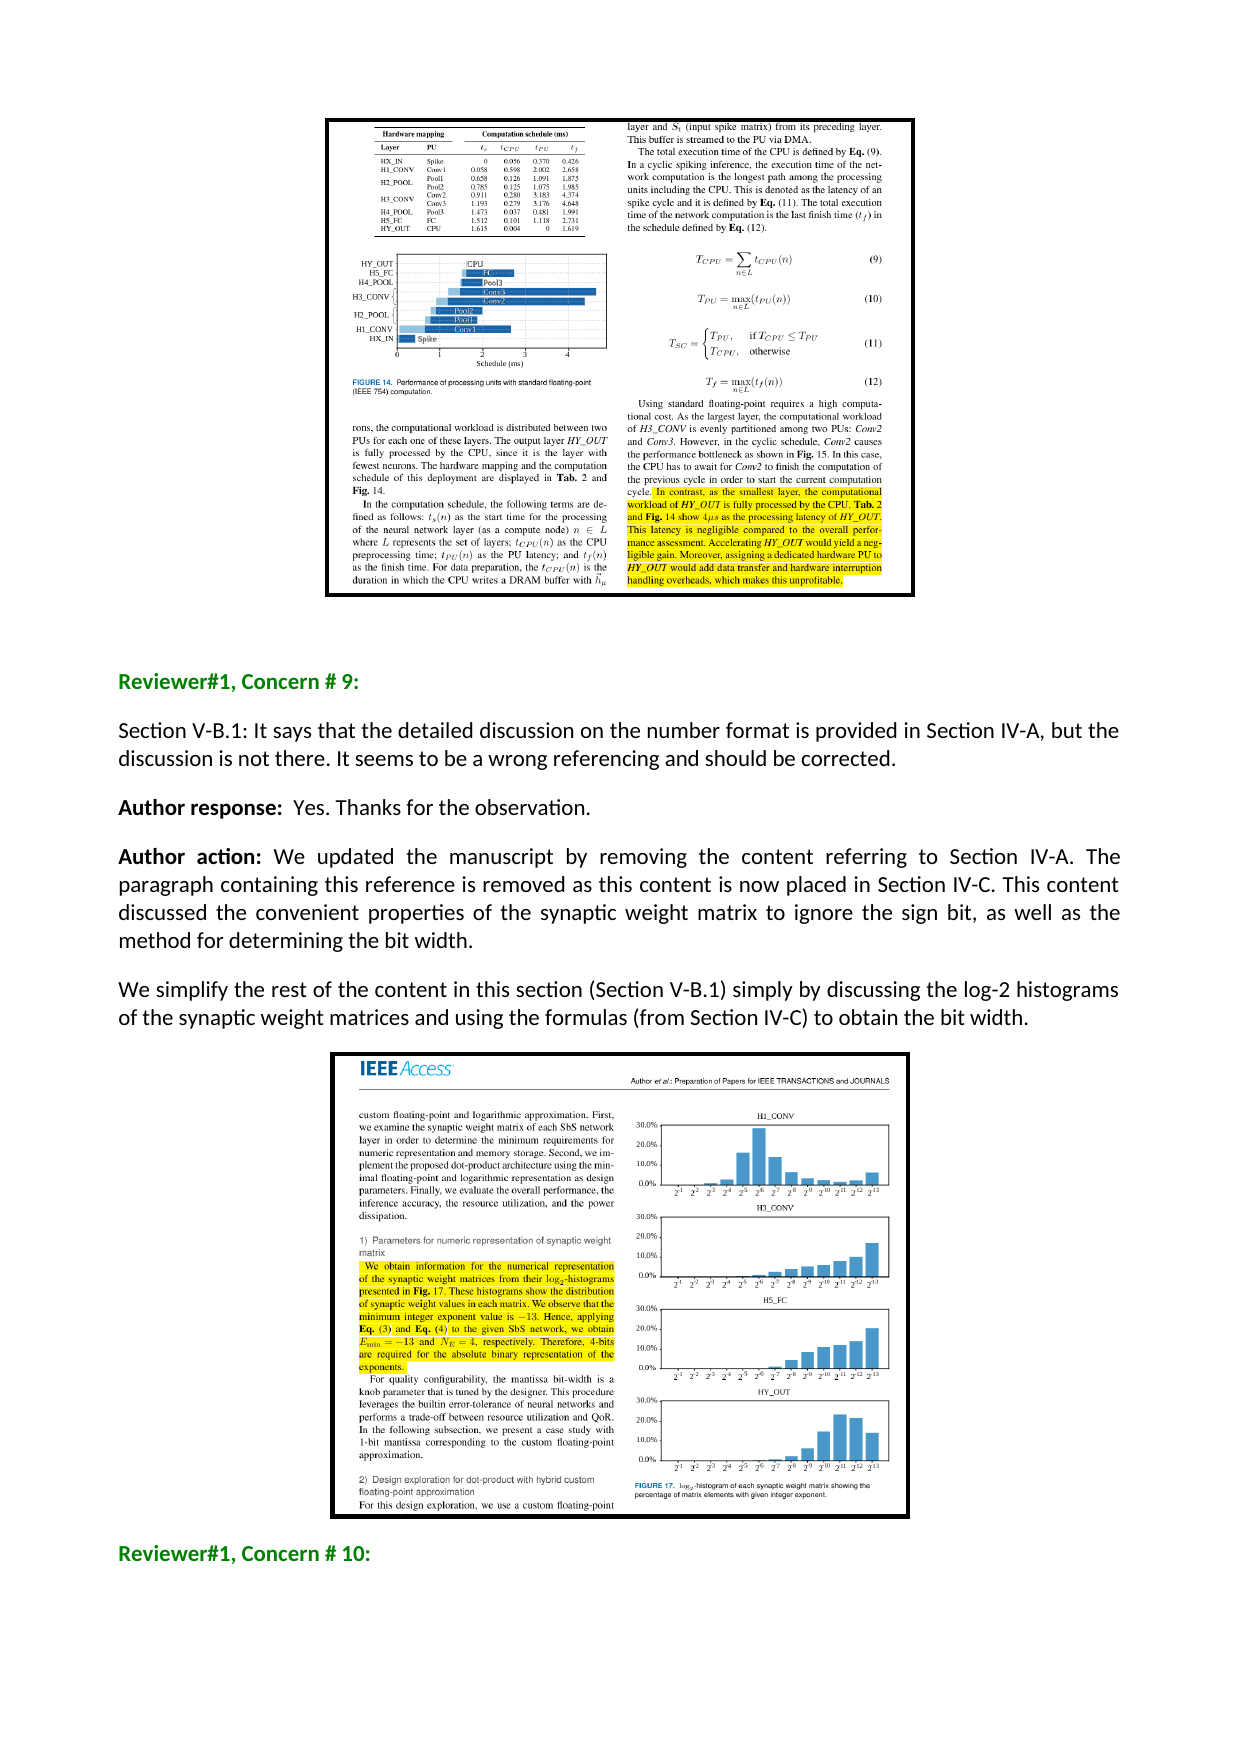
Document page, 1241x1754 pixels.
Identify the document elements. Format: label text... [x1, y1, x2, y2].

text Reviewer#1, Concern # 10: [118, 1539, 1122, 1567]
picture [335, 1056, 906, 1514]
text Author response: Yes. Thanks for the observation. [118, 793, 1122, 821]
picture [329, 122, 911, 593]
text Author action: We updated the manuscript by removing the content referring to Section IV-A. The paragraph containing this reference is removed as this content is now placed in Section IV-C. This content discussed the convenient properties of the synaptic weight matrix to ignore the sign bit, as well as the method for determining the bit width. [118, 842, 1122, 954]
text Section V-B.1: It says that the detailed discussion on the number format is provided in Section IV-A, but the discussion is not there. It seems to be a wrong referencing and should be corrected. [118, 716, 1122, 772]
text We simplify the rest of the content in this section (Section V-B.1) simply by discussing the log-2 histograms of the synaptic weight matrices and using the formulas (from Section IV-C) to obtain the bit width. [118, 975, 1122, 1031]
text Reviewer#1, Concern # 9: [118, 667, 1122, 695]
